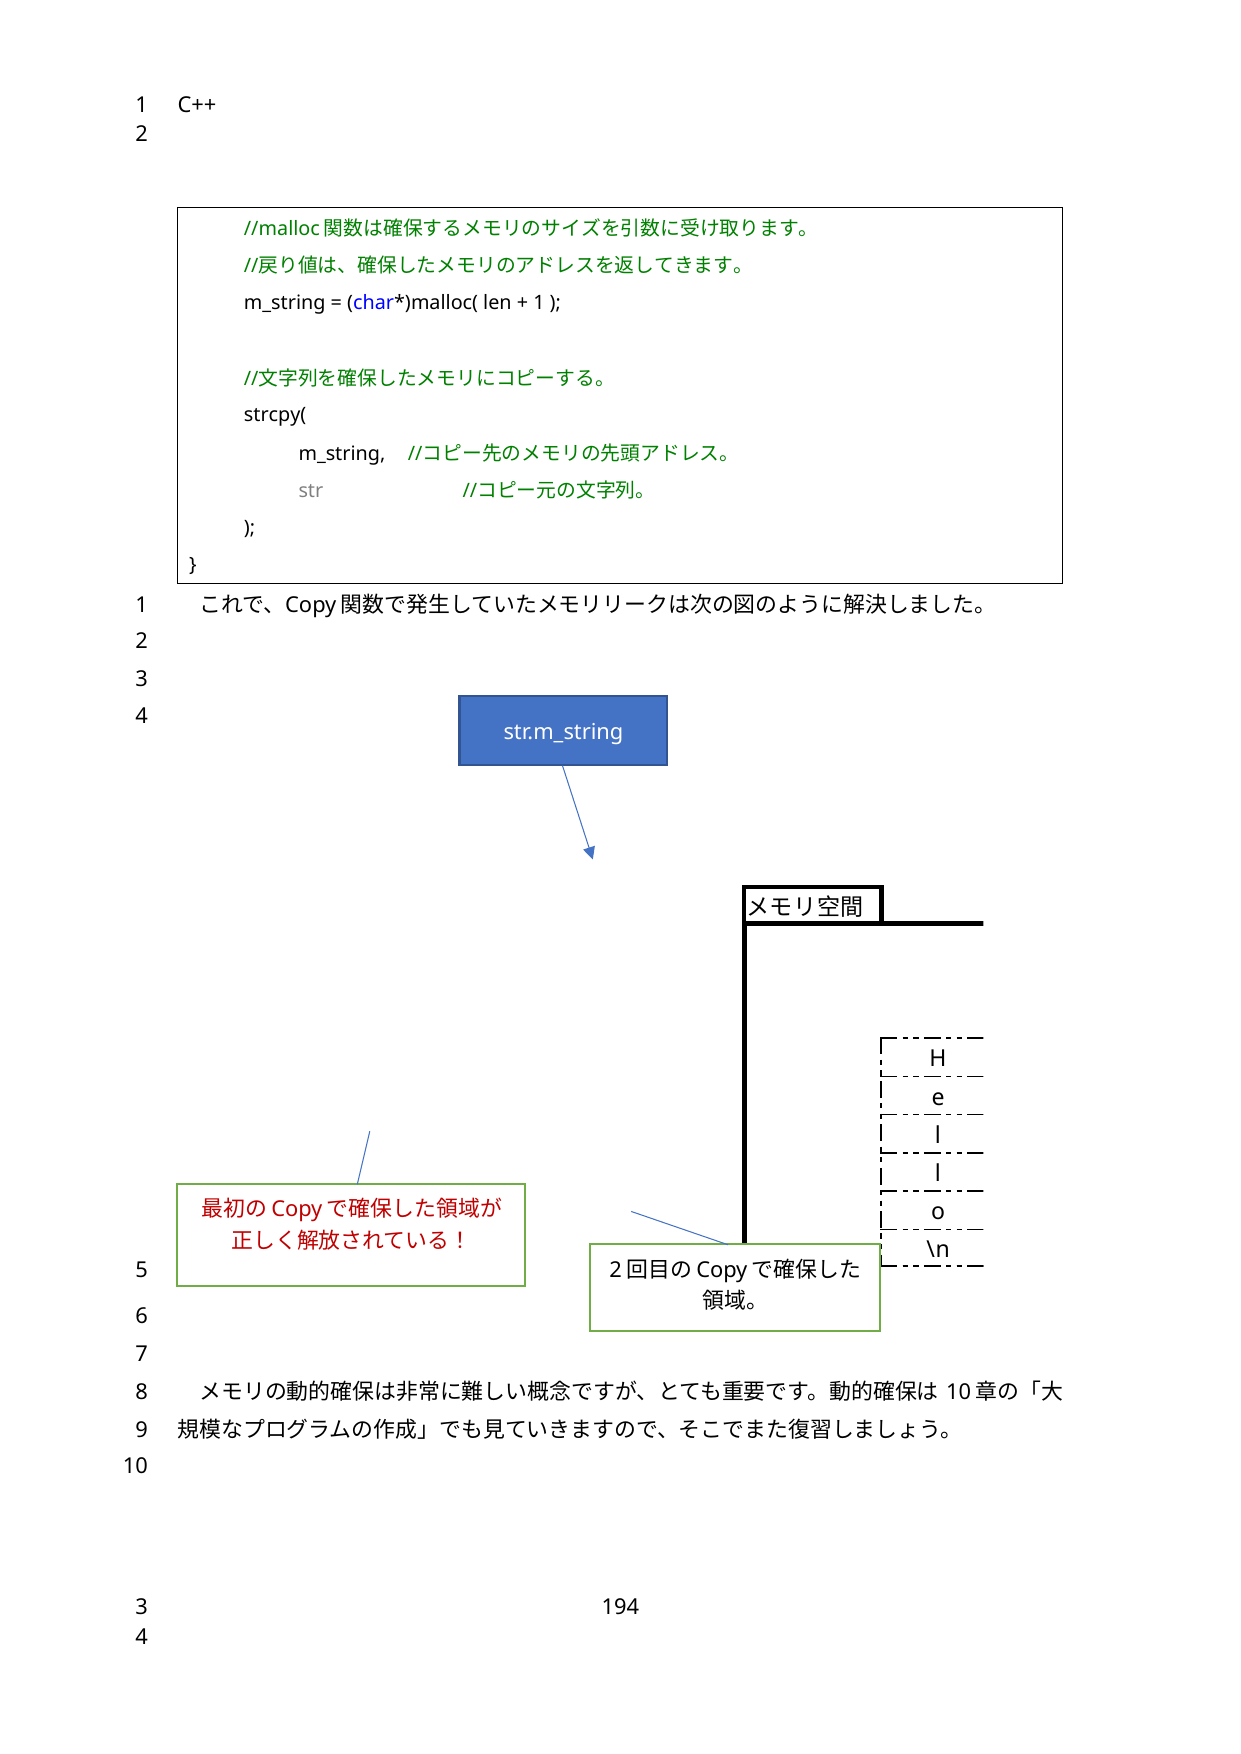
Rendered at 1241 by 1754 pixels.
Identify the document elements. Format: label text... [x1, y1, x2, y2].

text これで、Copy関数で発生していたメモリリークは次の図のように解決しました。 [177, 584, 1063, 621]
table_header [178, 208, 1062, 583]
text メモリの動的確保は非常に難しい概念ですが、とても重要です。動的確保は10章の「大規模なプログラムの作成」でも見ていきますので、そこでまた復習しましょう。 [177, 1371, 1063, 1446]
